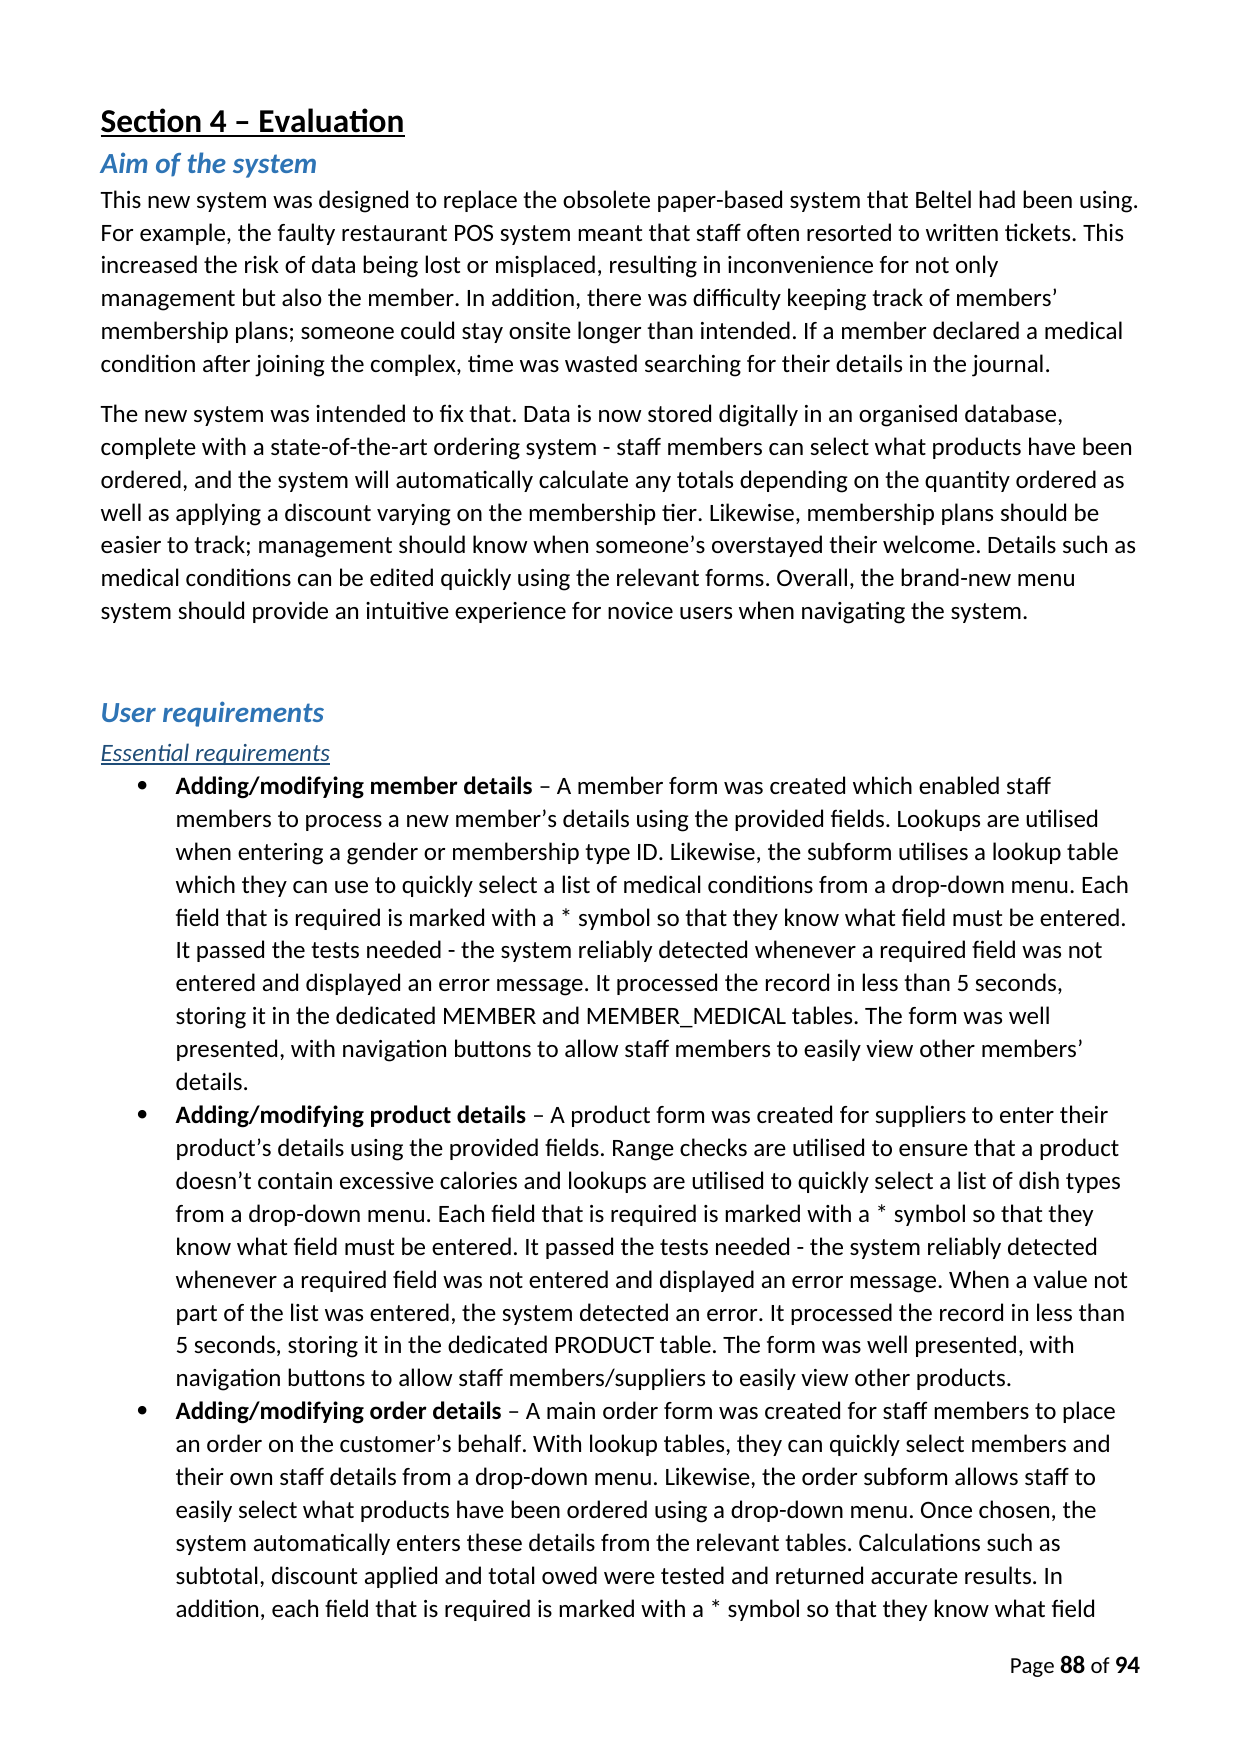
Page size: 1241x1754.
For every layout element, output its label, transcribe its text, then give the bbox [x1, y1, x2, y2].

subtitle Aim of the system [100, 145, 1140, 181]
list Adding/modifying product details – A product form was created for suppliers to enter their product’s details using the provided fields. Range checks are utilised to ensure that a product doesn’t contain excessive calories and lookups are utilised to quickly select a list of dish types from a drop-down menu. Each field that is required is marked with a * symbol so that they know what field must be entered. It passed the tests needed - the system reliably detected whenever a required field was not entered and displayed an error message. When a value not part of the list was entered, the system detected an error. It processed the record in less than 5 seconds, storing it in the dedicated PRODUCT table. The form was well presented, with navigation buttons to allow staff members/suppliers to easily view other products. [138, 1099, 1140, 1393]
subtitle User requirements [100, 694, 1140, 730]
list Adding/modifying member details – A member form was created which enabled staff members to process a new member’s details using the provided fields. Lookups are utilised when entering a gender or membership type ID. Likewise, the subform utilises a lookup table which they can use to quickly select a list of medical conditions from a drop-down menu. Each field that is required is marked with a * symbol so that they know what field must be entered. It passed the tests needed - the system reliably detected whenever a required field was not entered and displayed an error message. It processed the record in less than 5 seconds, storing it in the dedicated MEMBER and MEMBER_MEDICAL tables. The form was well presented, with navigation buttons to allow staff members to easily view other members’ details. [138, 770, 1140, 1097]
text This new system was designed to replace the obsolete paper-based system that Beltel had been using. For example, the faulty restaurant POS system meant that staff often resorted to written tickets. This increased the risk of data being lost or misplaced, resulting in inconvenience for not only management but also the member. In addition, there was difficulty keeping track of members’ membership plans; someone could stay onsite longer than intended. If a member declared a medical condition after joining the complex, time was wasted searching for their details in the journal. [100, 184, 1140, 379]
subtitle Section 4 – Evaluation [100, 100, 1140, 141]
subtitle Essential requirements [100, 737, 1140, 768]
text The new system was intended to fix that. Data is now stored digitally in an organised database, complete with a state-of-the-art ordering system - staff members can select what products have been ordered, and the system will automatically calculate any totals depending on the quantity ordered as well as applying a discount varying on the membership tier. Likewise, membership plans should be easier to track; management should know when someone’s overstayed their welcome. Details such as medical conditions can be edited quickly using the relevant forms. Overall, the brand-new menu system should provide an intuitive experience for novice users when navigating the system. [100, 398, 1140, 626]
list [138, 1396, 1140, 1623]
